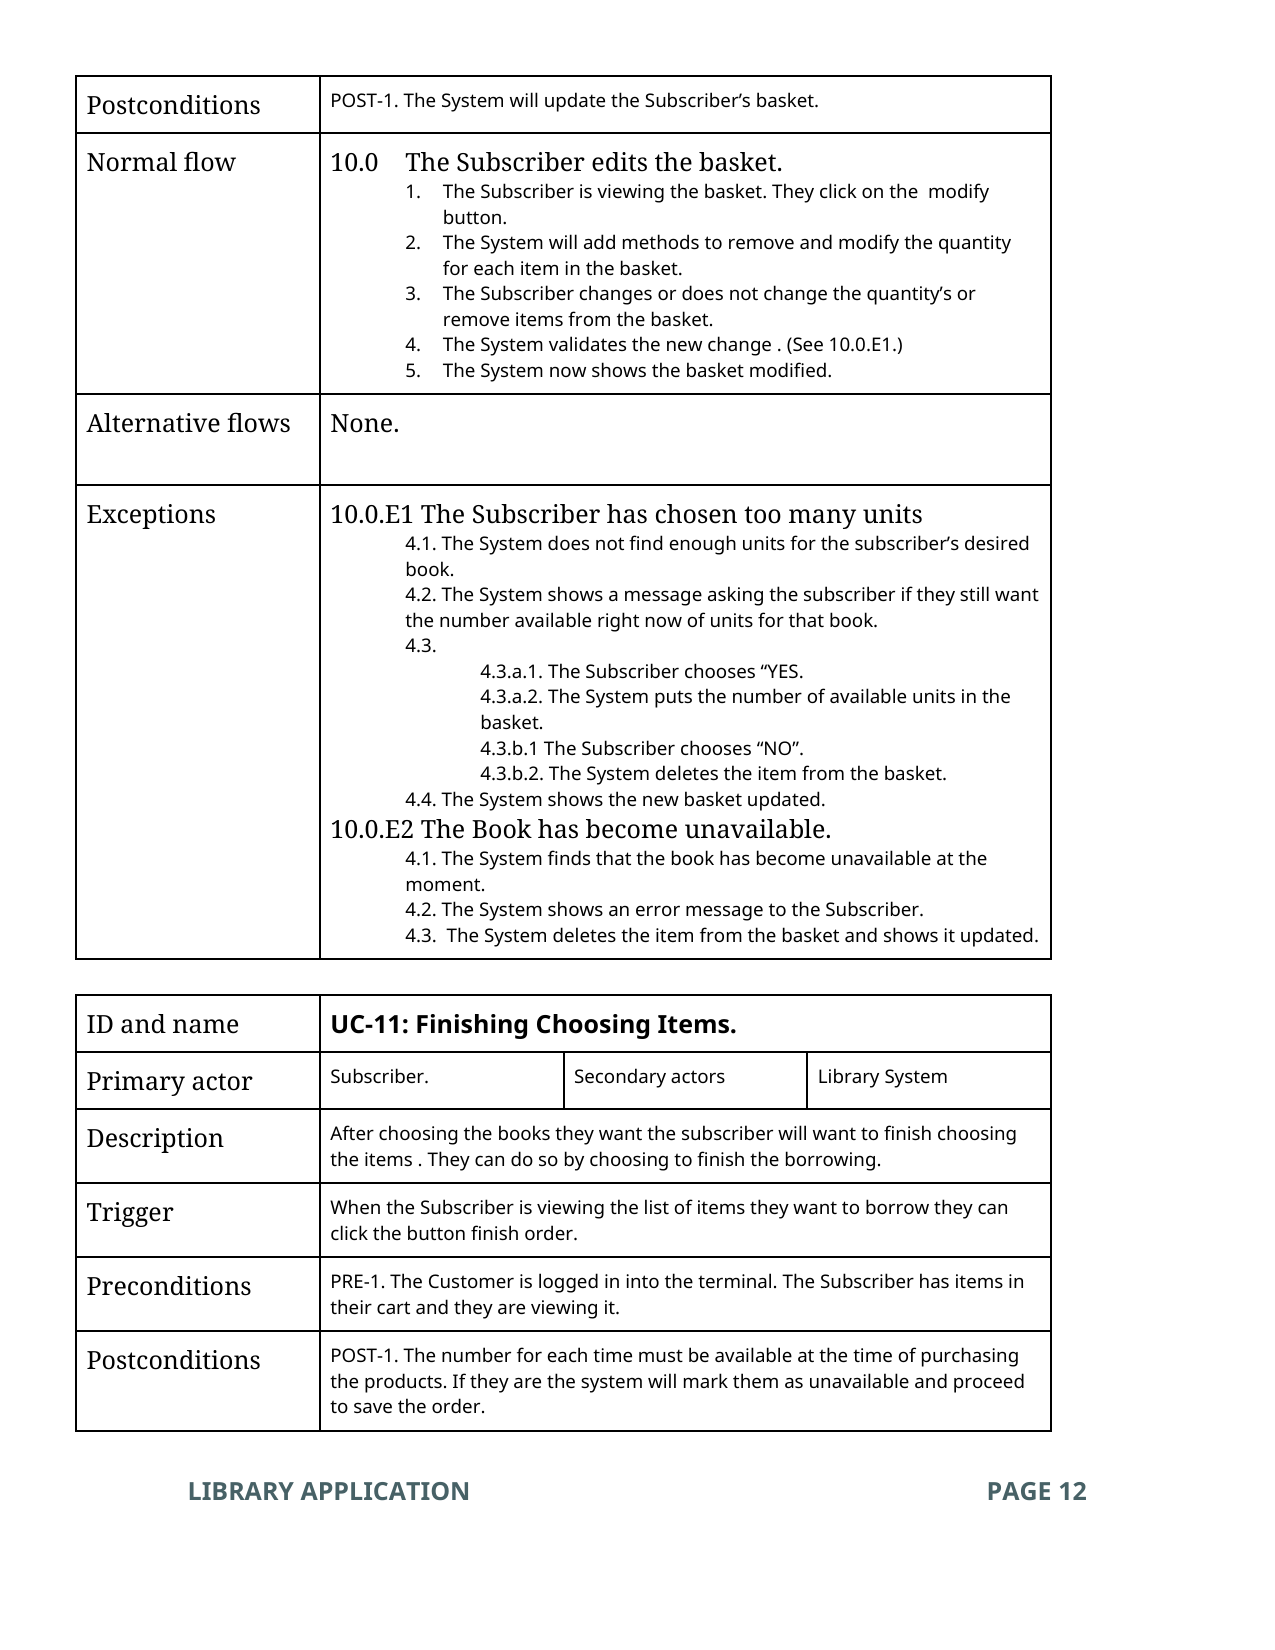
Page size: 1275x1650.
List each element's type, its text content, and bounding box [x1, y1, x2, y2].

table_cell PRE-1. The Customer is logged in into the terminal. The Subscriber has items in their cart and they are viewing it. [321, 1258, 1050, 1330]
table_cell Primary actor [77, 1053, 319, 1108]
table_cell None. [321, 395, 1050, 484]
table_cell The Subscriber edits the basket. The Subscriber is viewing the basket. They click on the modify button. The System will add methods to remove and modify the quantity for each item in the basket. The Subscriber changes or does not change the quantity’s or remove items from the basket. The System validates the new change . (See 10.0.E1.) The System now shows the basket modified. [321, 134, 1050, 393]
table_cell Description [77, 1110, 319, 1182]
table_cell Trigger [77, 1184, 319, 1256]
table_cell Postconditions [77, 77, 319, 132]
table_cell Postconditions [77, 1332, 319, 1429]
table_cell Normal flow [77, 134, 319, 393]
table_cell Exceptions [77, 486, 319, 958]
table_header UC-11: Finishing Choosing Items. [321, 996, 1050, 1051]
table_header ID and name [77, 996, 319, 1051]
table_cell When the Subscriber is viewing the list of items they want to borrow they can click the button finish order. [321, 1184, 1050, 1256]
table_cell Alternative flows [77, 395, 319, 484]
table_cell 10.0.E1 The Subscriber has chosen too many units 4.1. The System does not find enough units for the subscriber’s desired book. 4.2. The System shows a message asking the subscriber if they still want the number available right now of units for that book. 4.3. 4.3.a.1. The Subscriber chooses “YES. 4.3.a.2. The System puts the number of available units in the basket. 4.3.b.1 The Subscriber chooses “NO”. 4.3.b.2. The System deletes the item from the basket. 4.4. The System shows the new basket updated. 10.0.E2 The Book has become unavailable. 4.1. The System finds that the book has become unavailable at the moment. 4.2. The System shows an error message to the Subscriber. 4.3. The System deletes the item from the basket and shows it updated. [321, 486, 1050, 958]
table_cell POST-1. The System will update the Subscriber’s basket. [321, 77, 1050, 132]
table_cell After choosing the books they want the subscriber will want to finish choosing the items . They can do so by choosing to finish the borrowing. [321, 1110, 1050, 1182]
table_cell POST-1. The number for each time must be available at the time of purchasing the products. If they are the system will mark them as unavailable and proceed to save the order. [321, 1332, 1050, 1429]
table_cell Preconditions [77, 1258, 319, 1330]
table_cell Library System [808, 1053, 1050, 1108]
table_cell Secondary actors [565, 1053, 806, 1108]
table_cell Subscriber. [321, 1053, 563, 1108]
